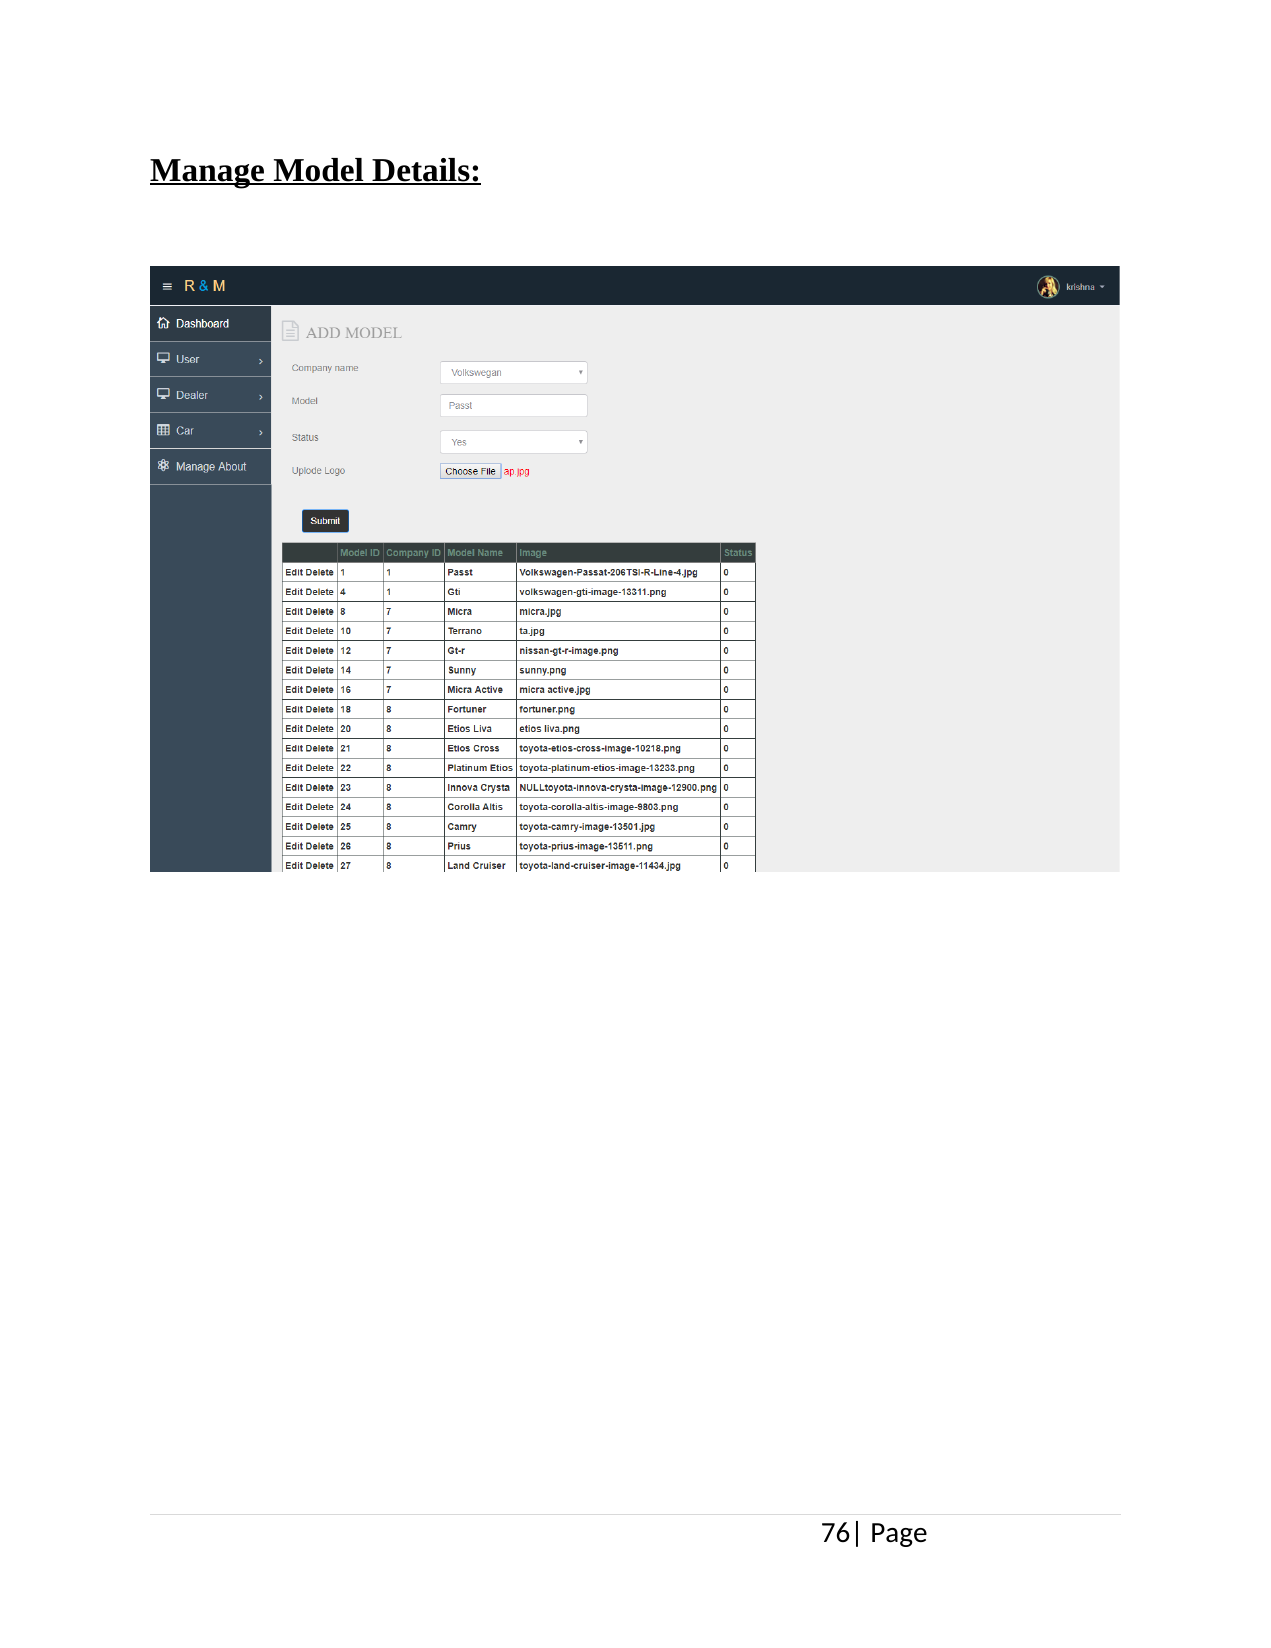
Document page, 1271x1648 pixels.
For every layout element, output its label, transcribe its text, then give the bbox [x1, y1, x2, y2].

picture [150, 266, 1120, 872]
text Manage Model Details: [150, 150, 1121, 188]
